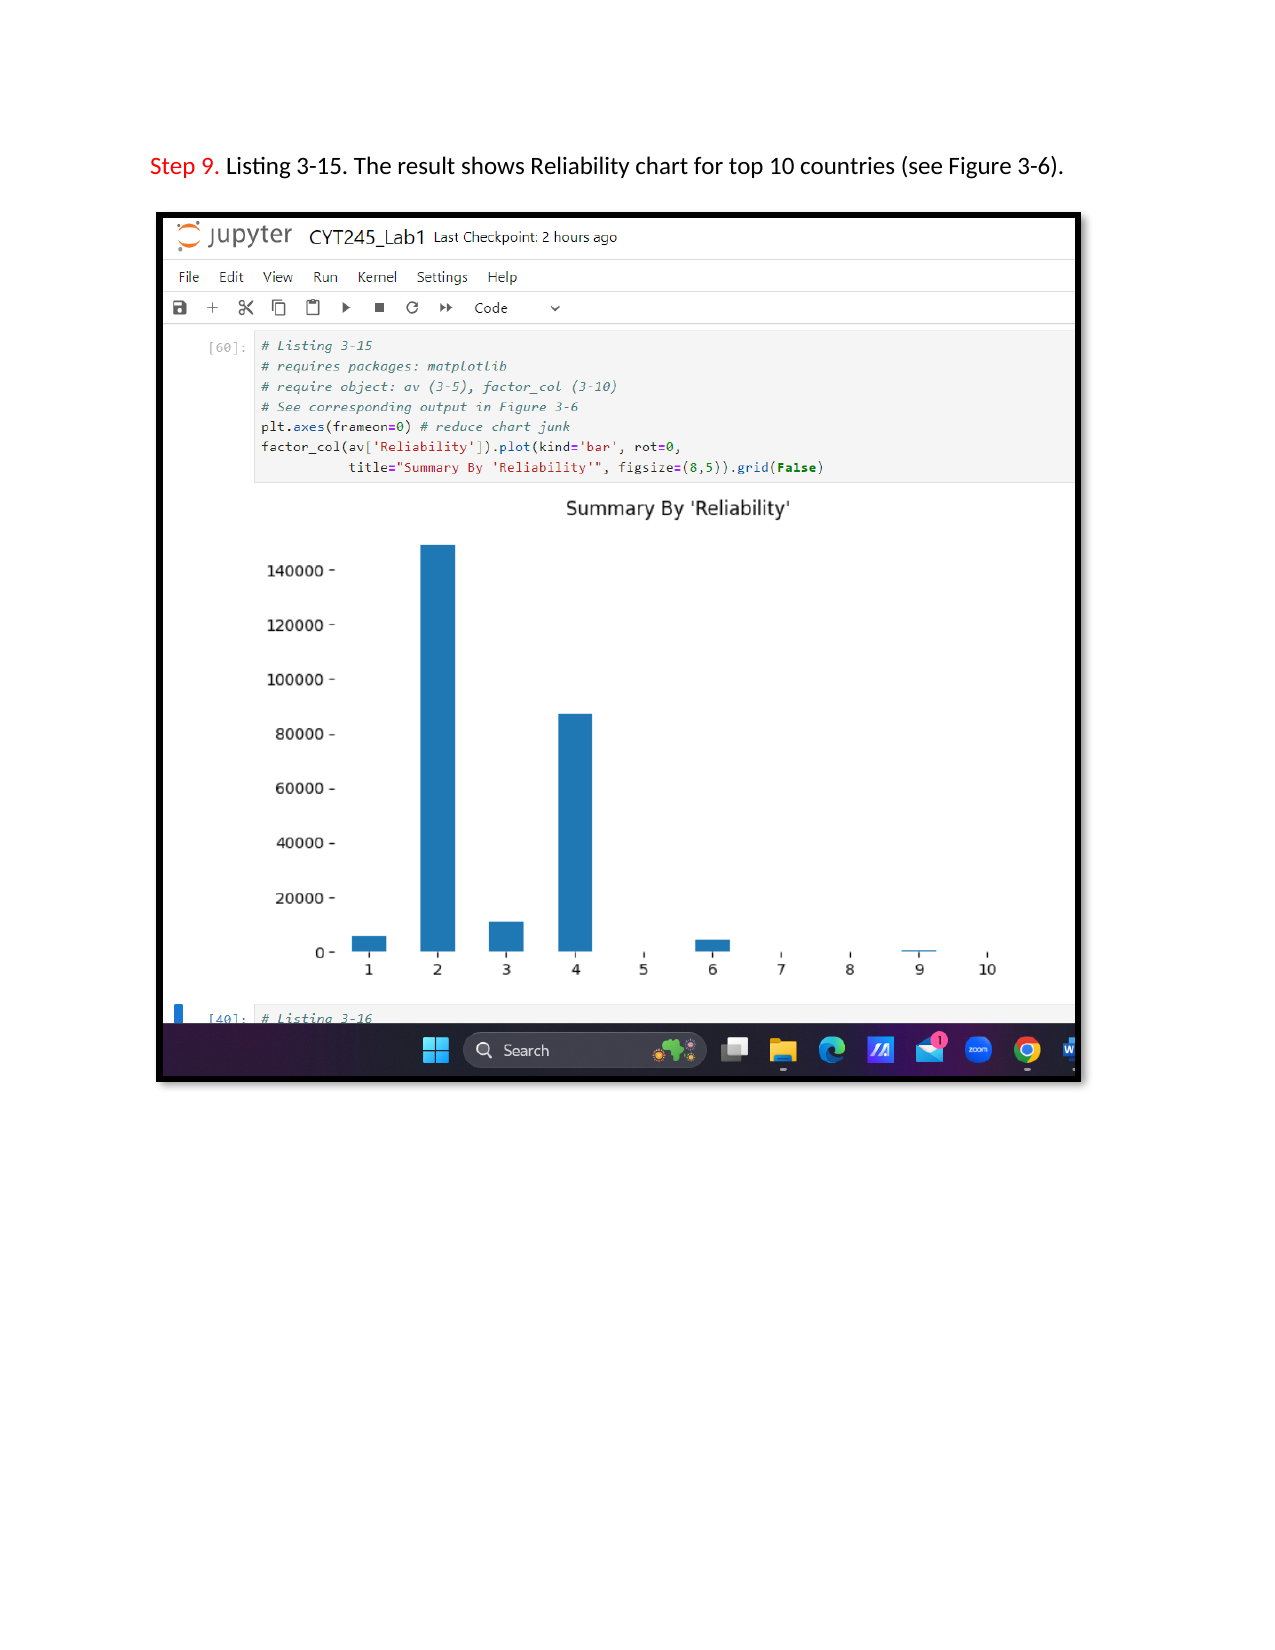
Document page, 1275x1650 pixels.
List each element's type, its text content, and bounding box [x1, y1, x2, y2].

picture [163, 218, 1075, 1076]
text Step 9. Listing 3-15. The result shows Reliability chart for top 10 countries (see Figure 3-6). [150, 150, 1125, 181]
